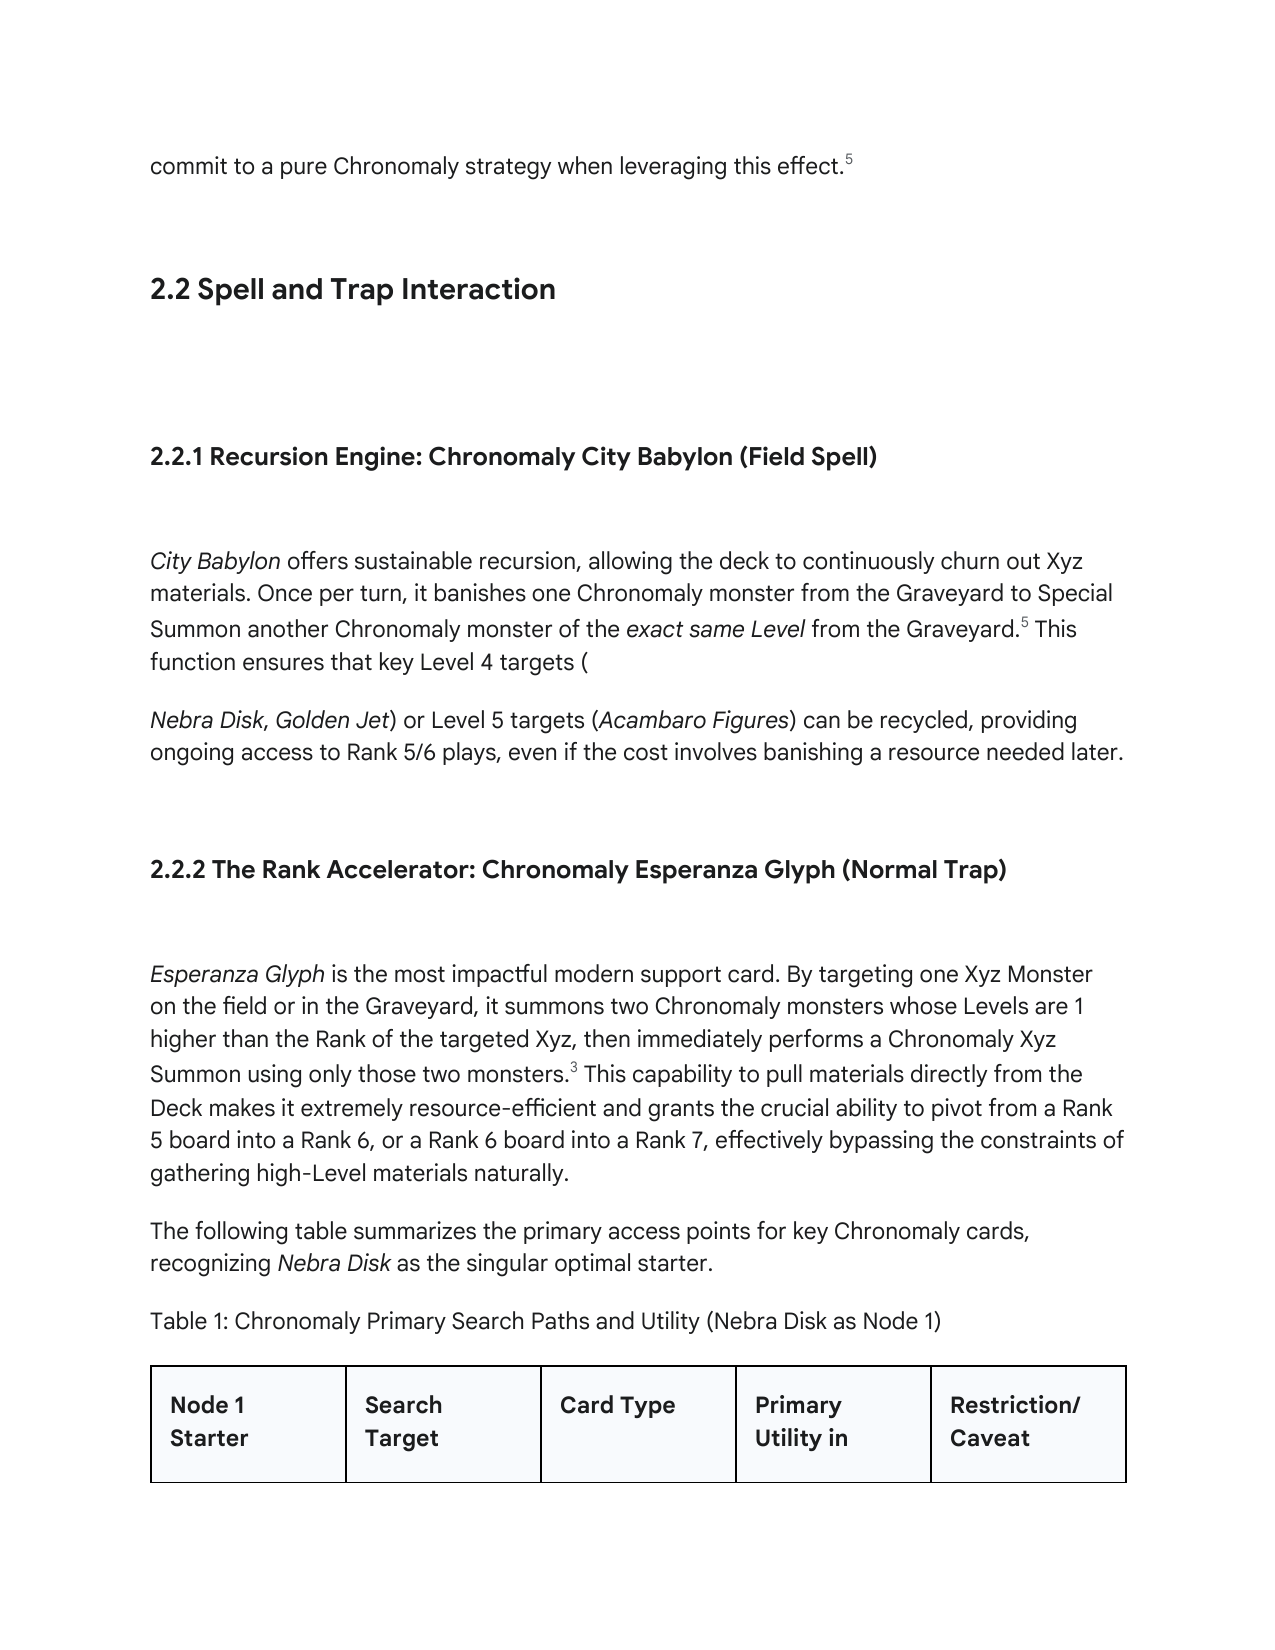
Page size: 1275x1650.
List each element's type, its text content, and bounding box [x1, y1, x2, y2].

table_header Node 1 Starter [152, 1367, 345, 1482]
table_header Restriction/Caveat [932, 1367, 1125, 1482]
text Table 1: Chronomaly Primary Search Paths and Utility (Nebra Disk as Node 1) [150, 1307, 1125, 1336]
text Nebra Disk, Golden Jet) or Level 5 targets (Acambaro Figures) can be recycled, providing ongoing access to Rank 5/6 plays, even if the cost involves banishing a resource needed later. [150, 706, 1125, 767]
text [150, 150, 1125, 181]
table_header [737, 1367, 930, 1482]
subtitle 2.2.1 Recursion Engine: Chronomaly City Babylon (Field Spell) [150, 441, 1125, 472]
subtitle 2.2 Spell and Trap Interaction [150, 271, 1125, 308]
text Esperanza Glyph is the most impactful modern support card. By targeting one Xyz Monster on the field or in the Graveyard, it summons two Chronomaly monsters whose Levels are 1 higher than the Rank of the targeted Xyz, then immediately performs a Chronomaly Xyz Summon using only those two monsters.3 This capability to pull materials directly from the Deck makes it extremely resource-efficient and grants the crucial ability to pivot from a Rank 5 board into a Rank 6, or a Rank 6 board into a Rank 7, effectively bypassing the constraints of gathering high-Level materials naturally. [150, 960, 1125, 1188]
table_header Search Target [347, 1367, 540, 1482]
text The following table summarizes the primary access points for key Chronomaly cards, recognizing Nebra Disk as the singular optimal starter. [150, 1217, 1125, 1278]
table_header Card Type [542, 1367, 735, 1482]
subtitle 2.2.2 The Rank Accelerator: Chronomaly Esperanza Glyph (Normal Trap) [150, 854, 1125, 885]
text City Babylon offers sustainable recursion, allowing the deck to continuously churn out Xyz materials. Once per turn, it banishes one Chronomaly monster from the Graveyard to Special Summon another Chronomaly monster of the exact same Level from the Graveyard.5 This function ensures that key Level 4 targets ( [150, 547, 1125, 677]
